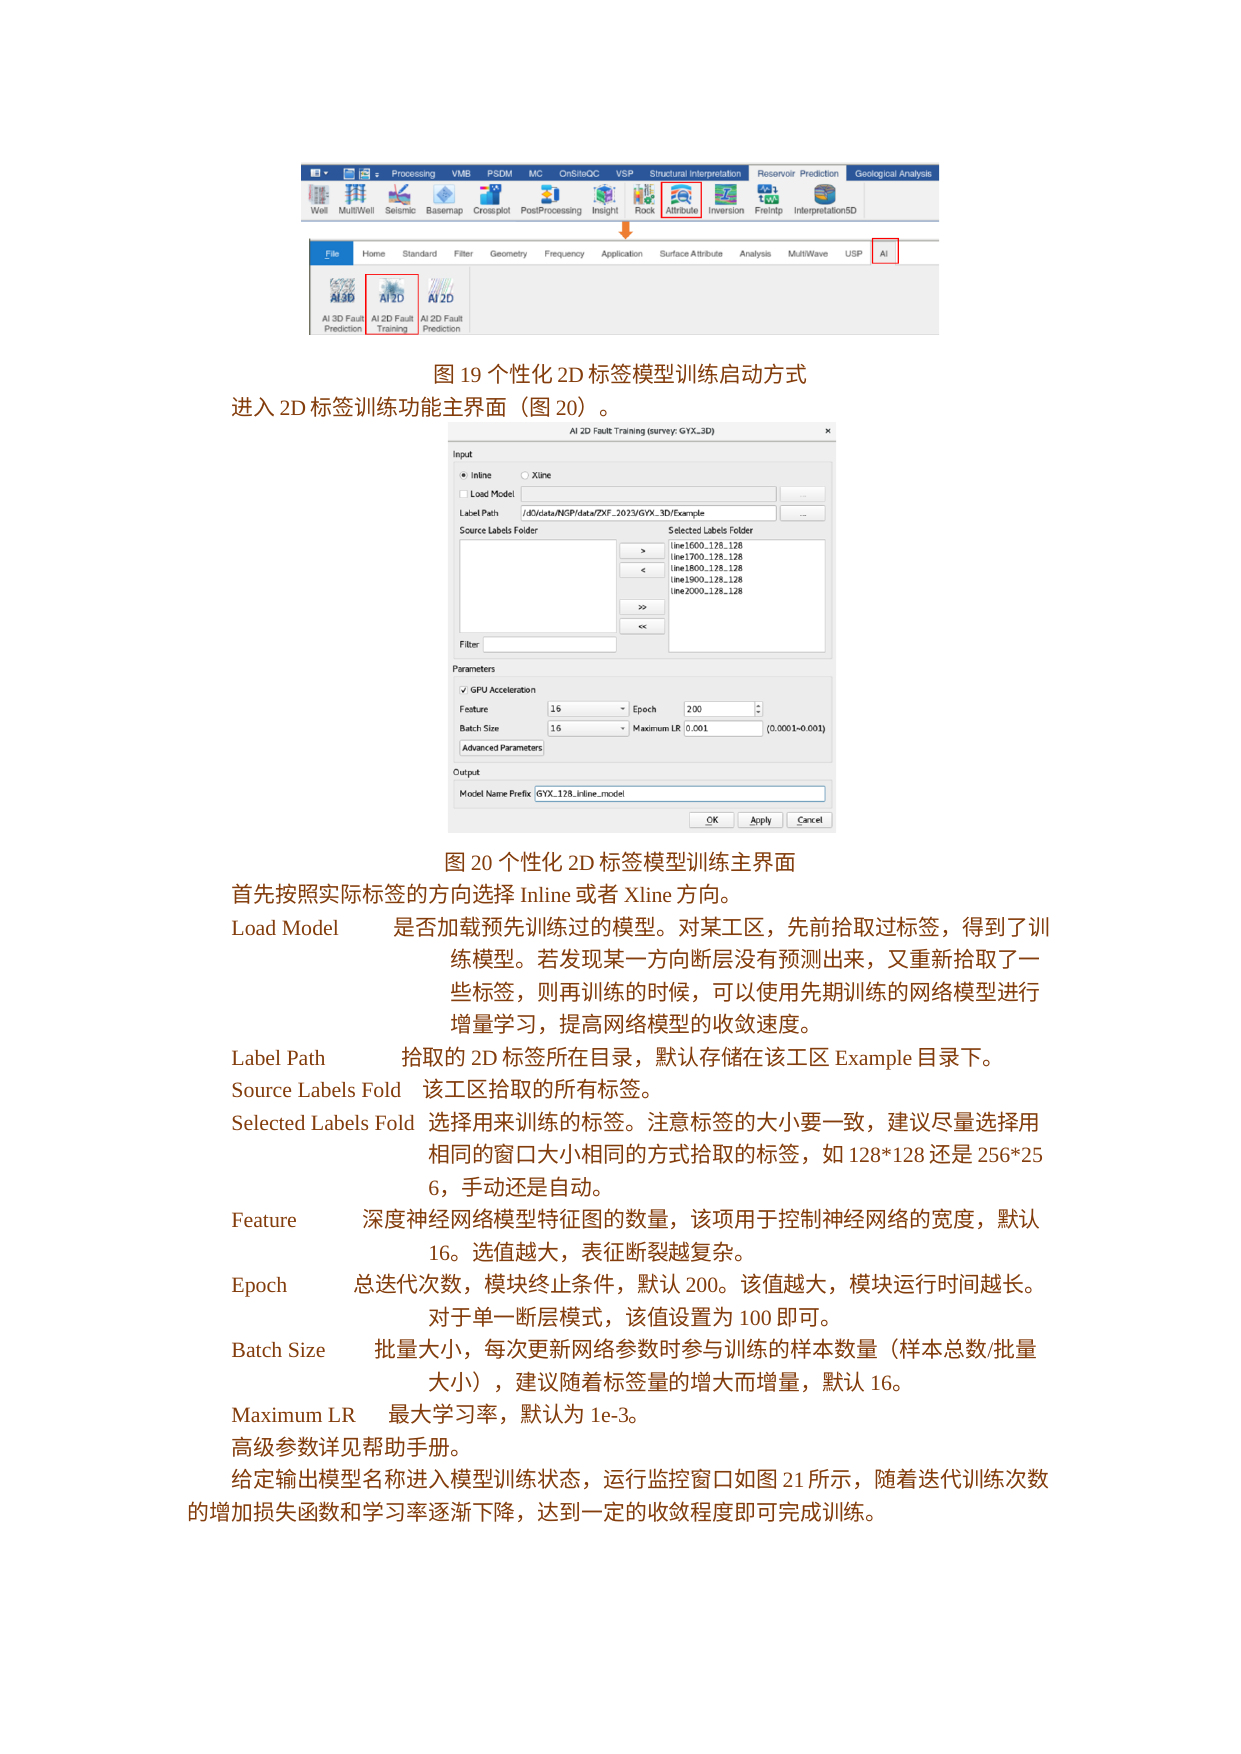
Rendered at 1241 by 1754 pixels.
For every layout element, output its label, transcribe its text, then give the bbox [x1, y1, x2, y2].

text 给定输出模型名称进入模型训练状态，运行监控窗口如图21所示，随着迭代训练次数的增加损失函数和学习率逐渐下降，达到一定的收敛程度即可完成训练。 [187, 1462, 1053, 1527]
text Batch Size 批量大小，每次更新网络参数时参与训练的样本数量（样本总数/批量大小），建议随着标签量的增大而增量，默认16。 [231, 1332, 1053, 1397]
text Maximum LR 最大学习率，默认为1e-3。 [187, 1397, 1053, 1429]
text Source Labels Fold 该工区拾取的所有标签。 [187, 1072, 1053, 1104]
picture [447, 422, 837, 833]
text Selected Labels Fold 选择用来训练的标签。注意标签的大小要一致，建议尽量选择用相同的窗口大小相同的方式拾取的标签，如128*128还是256*256，手动还是自动。 [231, 1104, 1053, 1202]
text 图19 个性化2D标签模型训练启动方式 [187, 357, 1053, 389]
picture [301, 162, 940, 335]
text 高级参数详见帮助手册。 [187, 1429, 1053, 1462]
text 首先按照实际标签的方向选择Inline或者Xline方向。 [187, 877, 1053, 909]
text 图20 个性化2D标签模型训练主界面 [187, 844, 1053, 877]
text Label Path 拾取的2D标签所在目录，默认存储在该工区Example目录下。 [187, 1039, 1053, 1072]
text Epoch 总迭代次数，模块终止条件，默认200。该值越大，模块运行时间越长。对于单一断层模式，该值设置为100即可。 [231, 1267, 1053, 1332]
text Load Model 是否加载预先训练过的模型。对某工区，先前拾取过标签，得到了训练模型。若发现某一方向断层没有预测出来，又重新拾取了一些标签，则再训练的时候，可以使用先期训练的网络模型进行增量学习，提高网络模型的收敛速度。 [231, 909, 1053, 1039]
text 进入2D标签训练功能主界面（图20）。 [187, 389, 1053, 422]
text Feature 深度神经网络模型特征图的数量，该项用于控制神经网络的宽度，默认16。选值越大，表征断裂越复杂。 [231, 1202, 1053, 1267]
